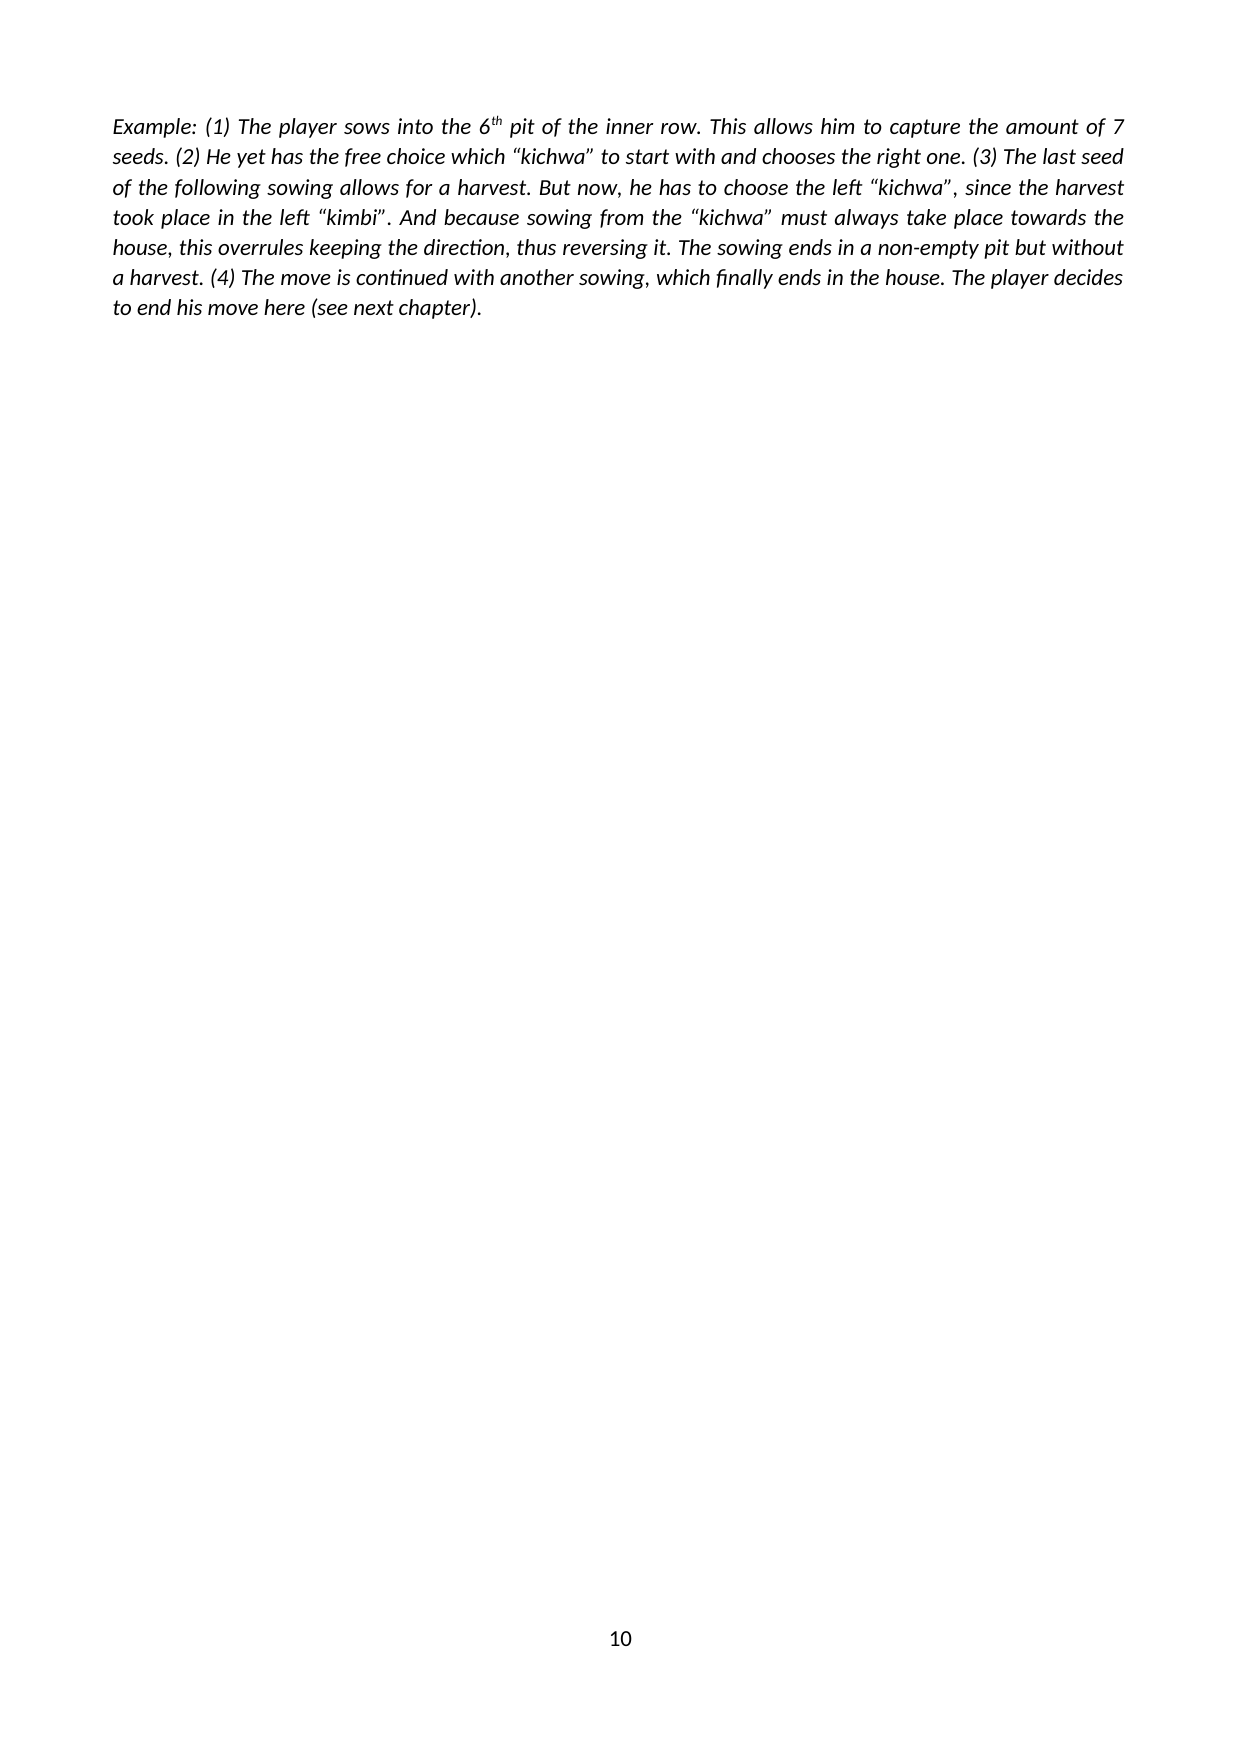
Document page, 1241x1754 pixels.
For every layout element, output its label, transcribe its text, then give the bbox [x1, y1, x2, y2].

text Example: (1) The player sows into the 6th pit of the inner row. This allows him to capture the amount of 7 seeds. (2) He yet has the free choice which “kichwa” to start with and chooses the right one. (3) The last seed of the following sowing allows for a harvest. But now, he has to choose the left “kichwa”, since the harvest took place in the left “kimbi”. And because sowing from the “kichwa” must always take place towards the house, this overrules keeping the direction, thus reversing it. The sowing ends in a non-empty pit but without a harvest. (4) The move is continued with another sowing, which finally ends in the house. The player decides to end his move here (see next chapter). [112, 112, 1128, 321]
